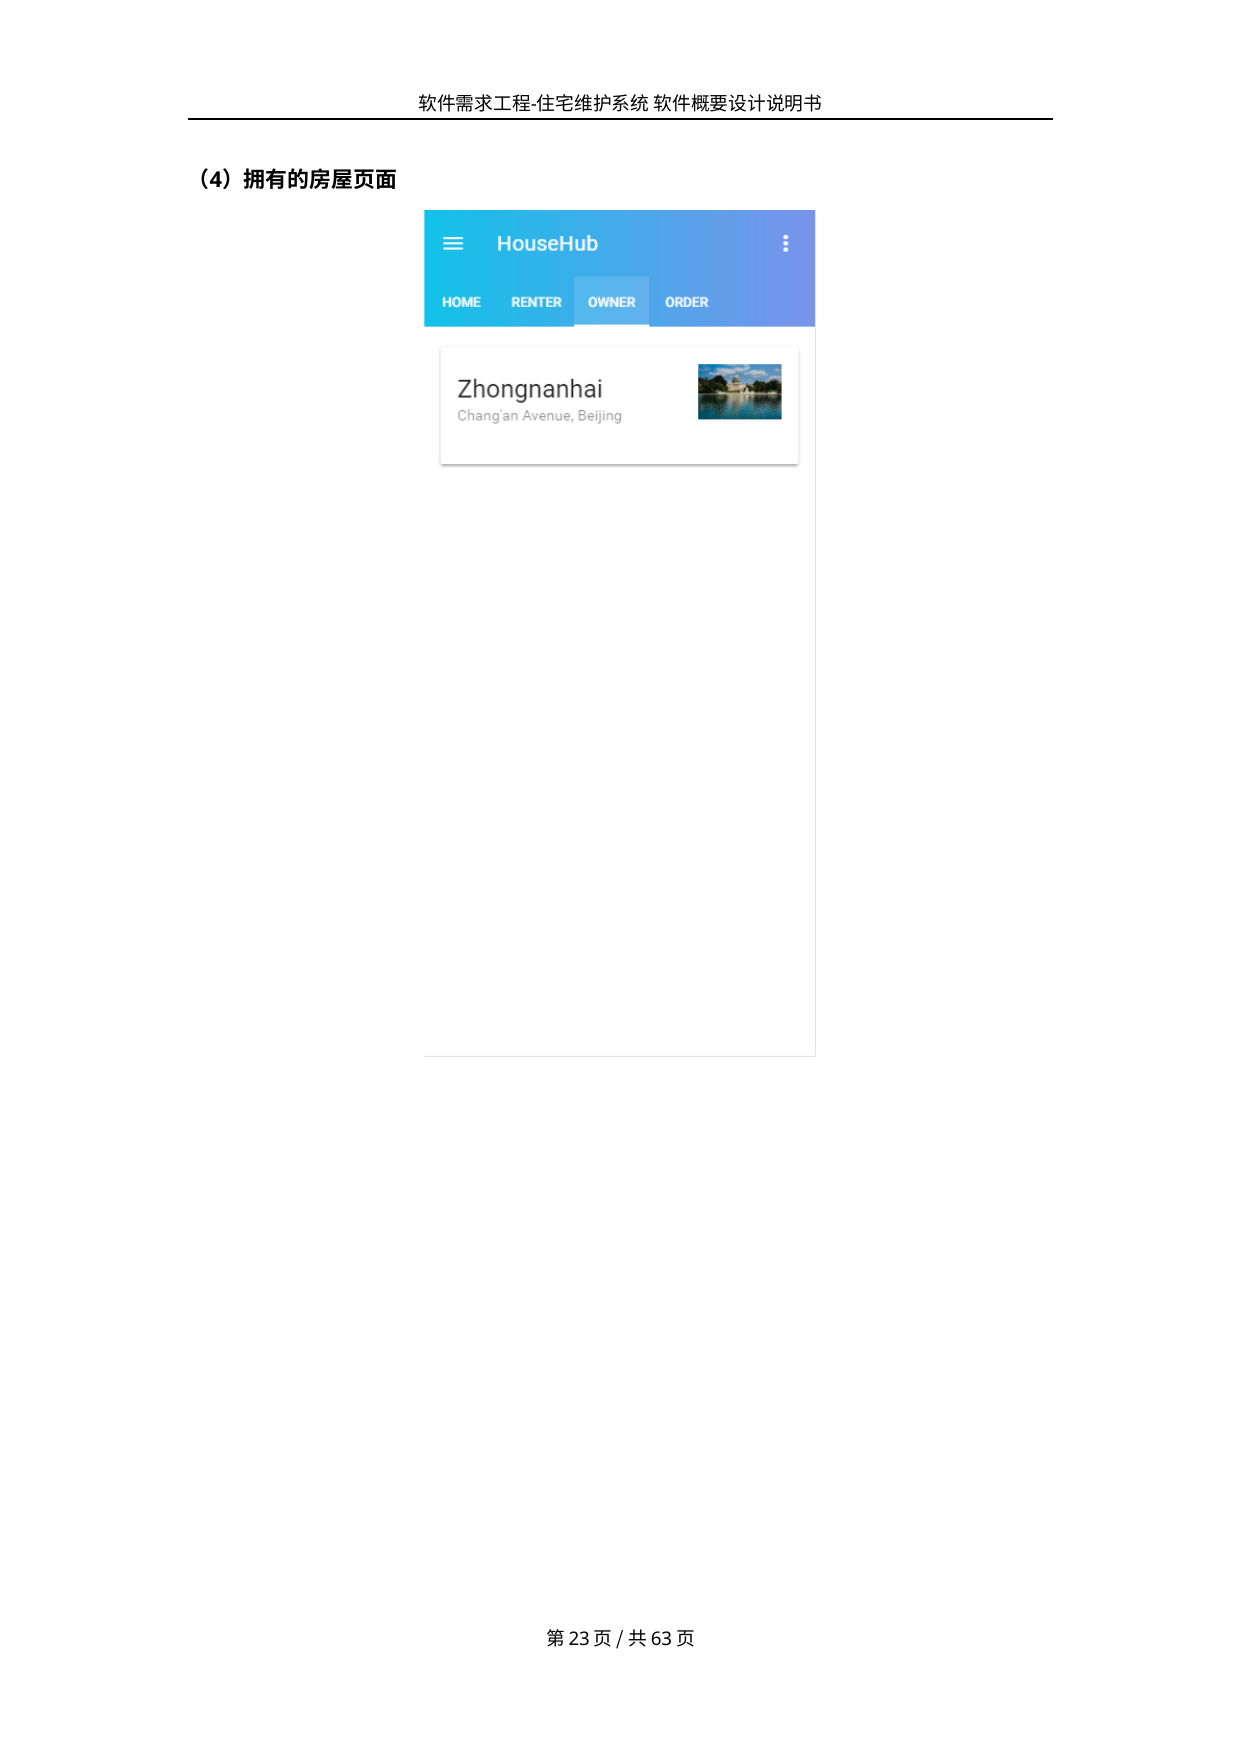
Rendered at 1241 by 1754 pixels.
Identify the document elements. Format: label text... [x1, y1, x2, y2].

picture [424, 210, 816, 1057]
text （4）拥有的房屋页面 [187, 162, 1053, 194]
